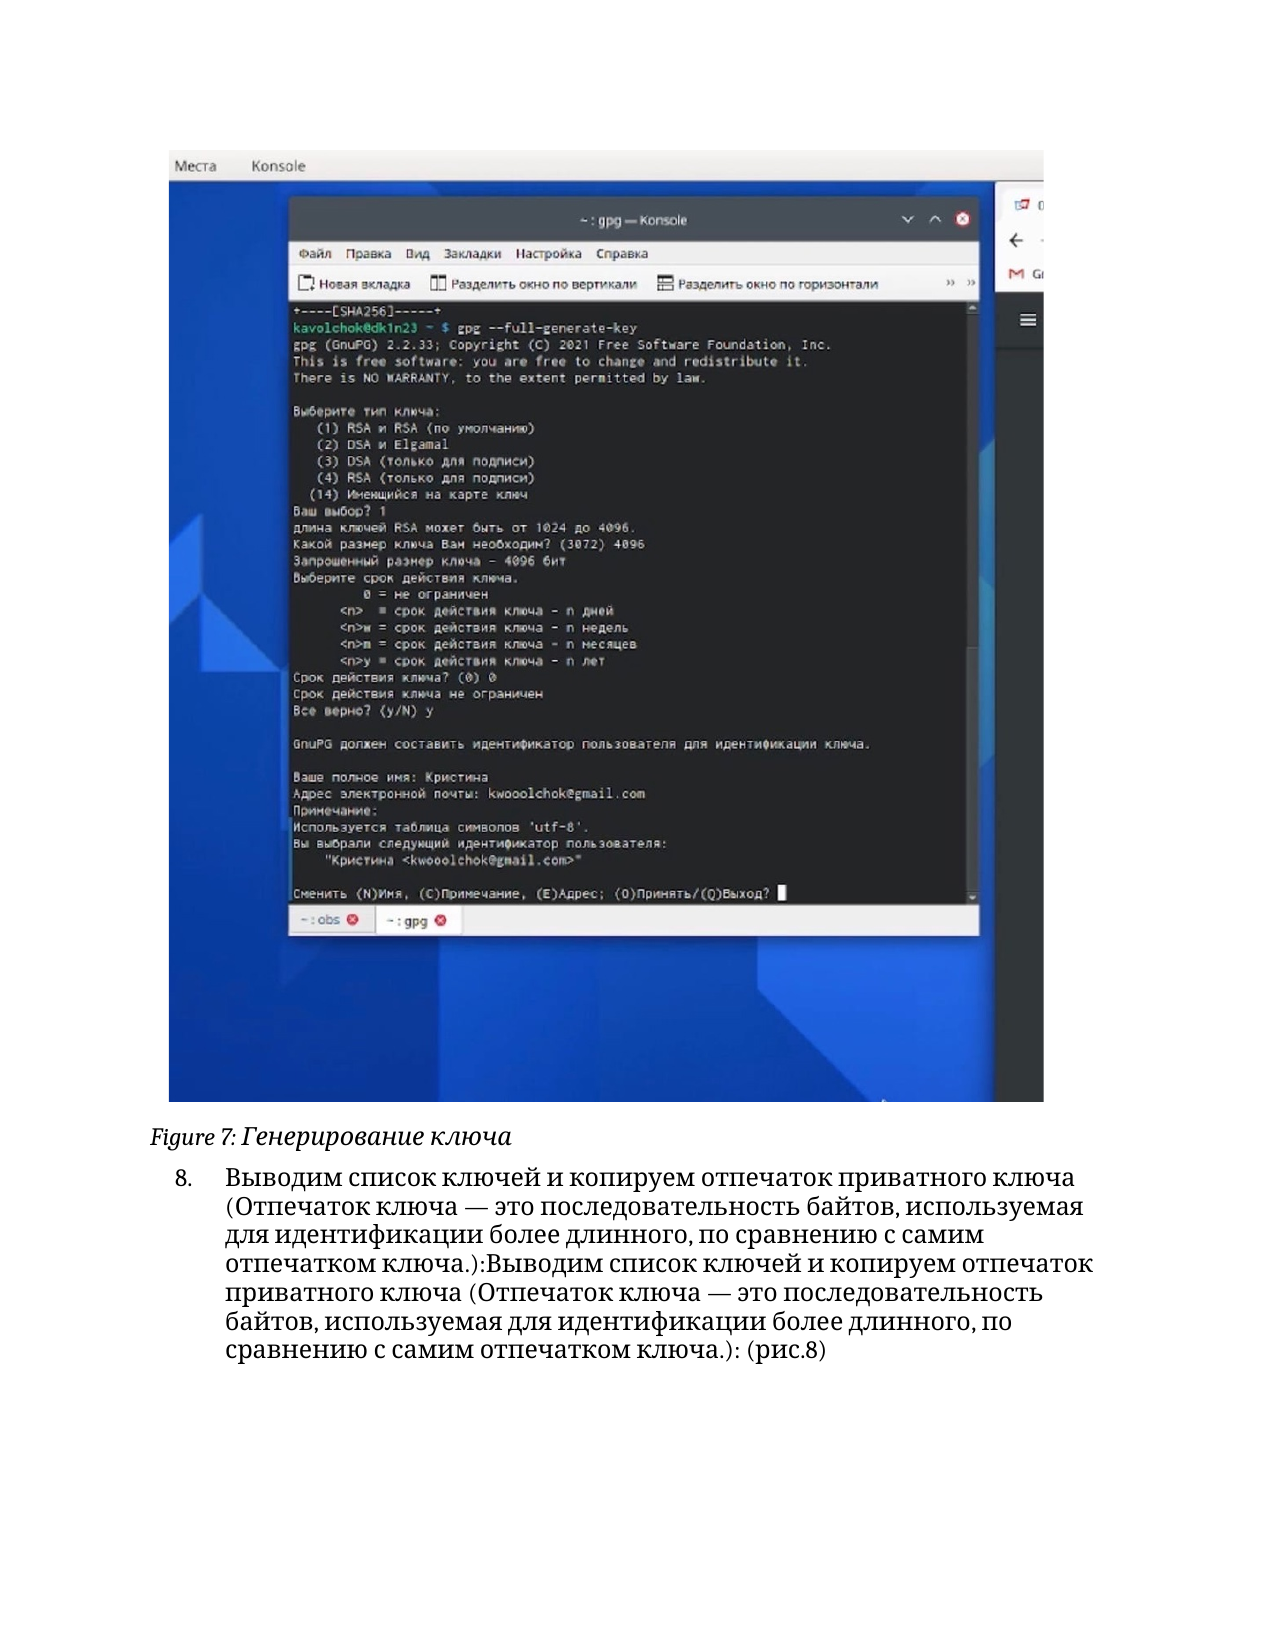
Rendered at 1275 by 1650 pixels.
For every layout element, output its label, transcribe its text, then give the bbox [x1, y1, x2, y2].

text Figure 7: Генерирование ключа [150, 1122, 1125, 1151]
list Выводим список ключей и копируем отпечаток приватного ключа (Отпечаток ключа — это последовательность байтов, используемая для идентификации более длинного, по сравнению с самим отпечатком ключа.):Выводим список ключей и копируем отпечаток приватного ключа (Отпечаток ключа — это последовательность байтов, используемая для идентификации более длинного, по сравнению с самим отпечатком ключа.): (рис.8) [175, 1164, 1125, 1365]
picture [168, 150, 1044, 1102]
